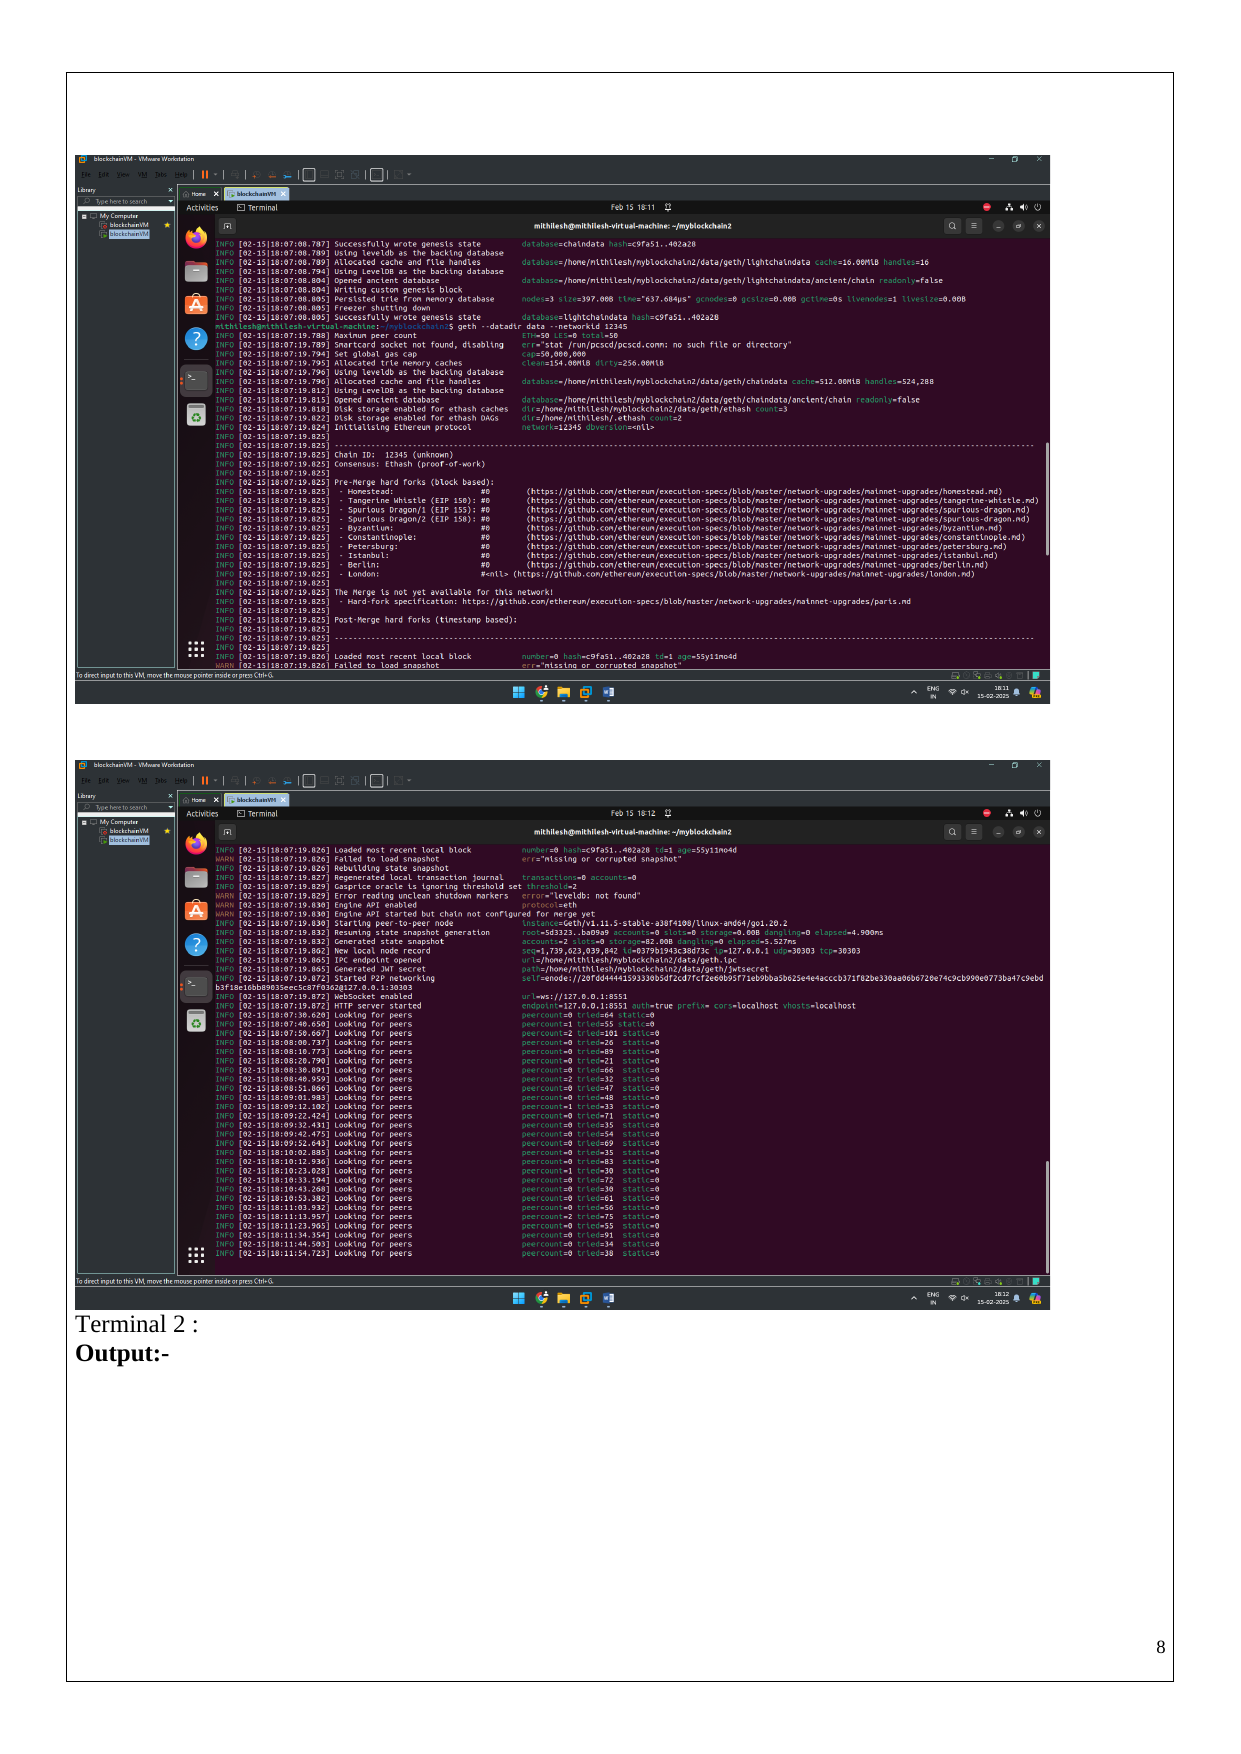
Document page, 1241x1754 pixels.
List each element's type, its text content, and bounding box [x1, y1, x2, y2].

text Terminal 2 : [75, 1309, 1165, 1338]
picture [75, 760, 1050, 1310]
list Output:- [75, 1338, 1165, 1367]
picture [75, 155, 1050, 704]
